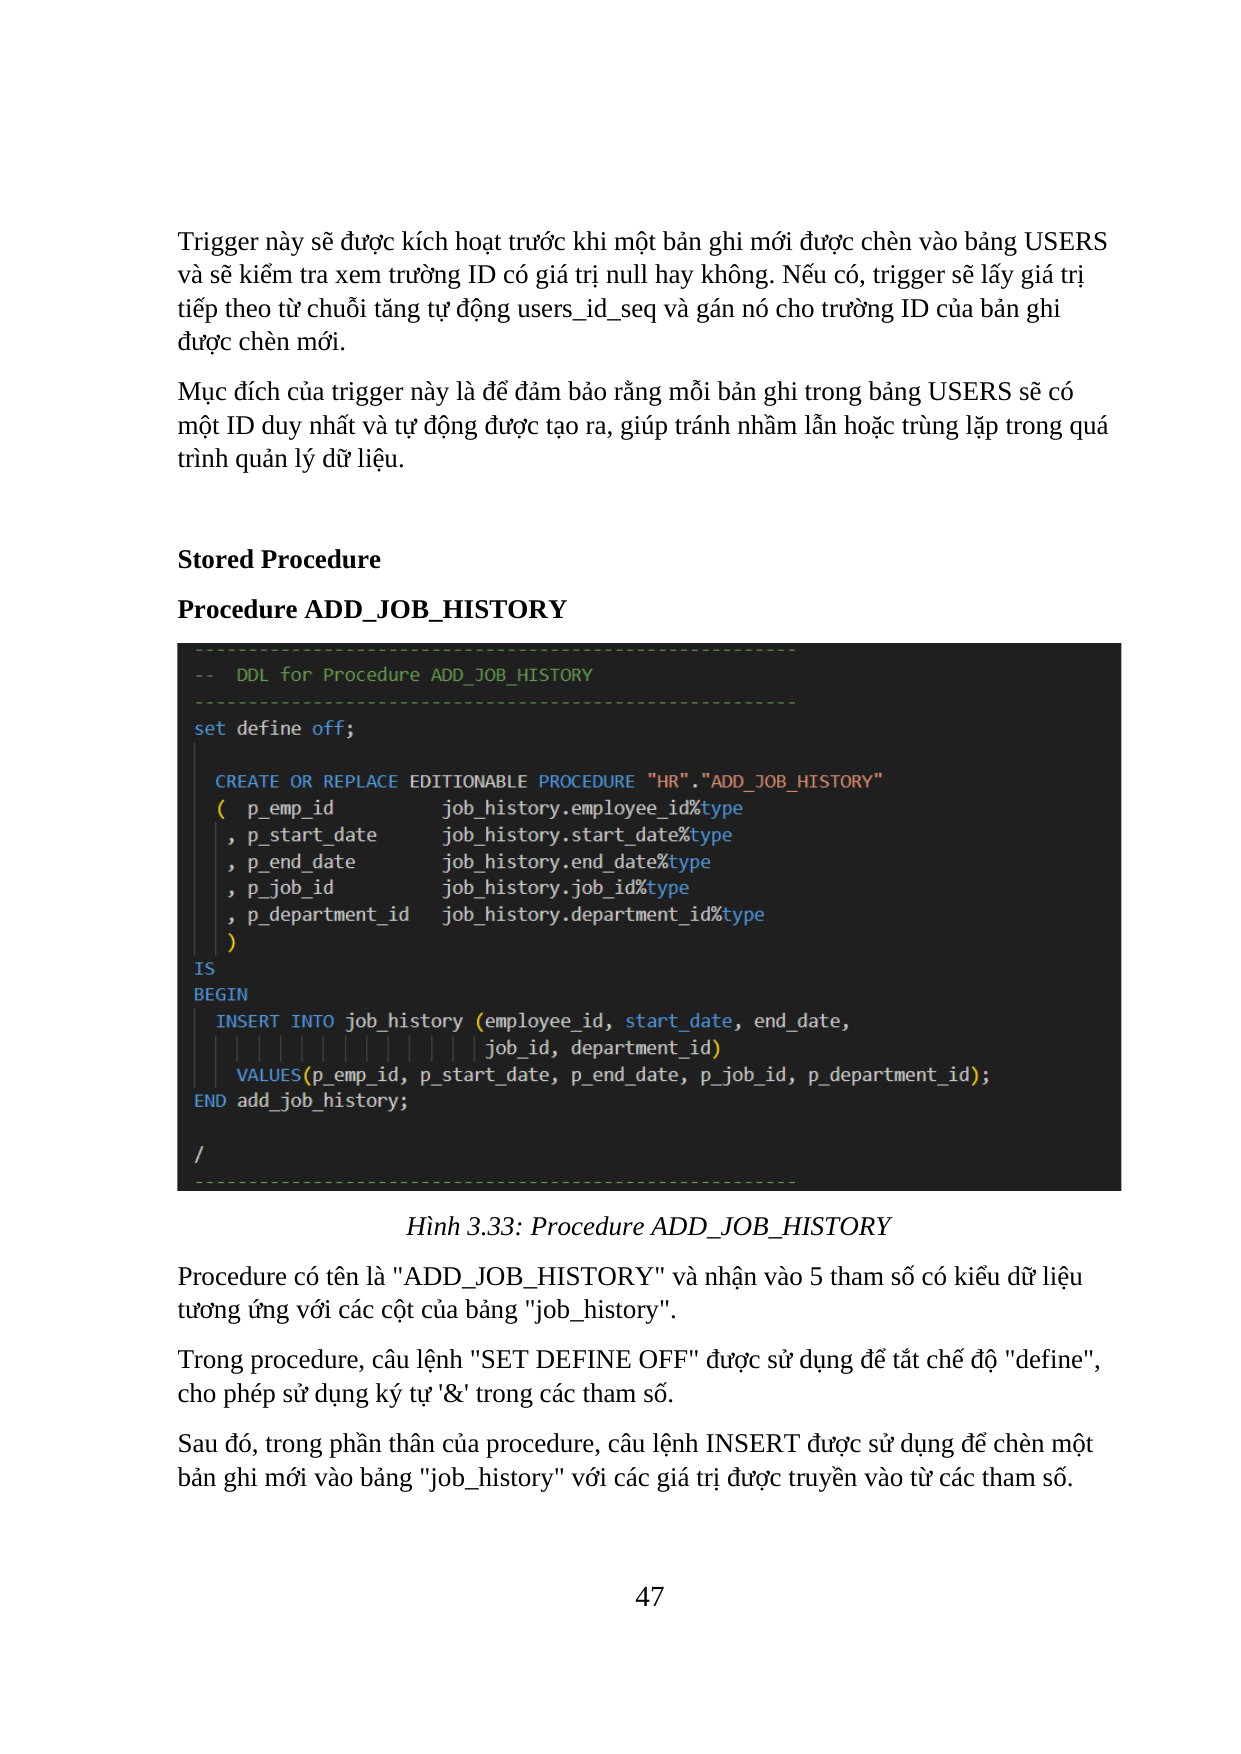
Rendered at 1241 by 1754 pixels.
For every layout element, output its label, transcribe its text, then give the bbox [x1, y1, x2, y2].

text Procedure có tên là "ADD_JOB_HISTORY" và nhận vào 5 tham số có kiểu dữ liệu tương ứng với các cột của bảng "job_history". [177, 1260, 1122, 1324]
text Trigger này sẽ được kích hoạt trước khi một bản ghi mới được chèn vào bảng USERS và sẽ kiểm tra xem trường ID có giá trị null hay không. Nếu có, trigger sẽ lấy giá trị tiếp theo từ chuỗi tăng tự động users_id_seq và gán nó cho trường ID của bản ghi được chèn mới. [177, 224, 1122, 356]
picture [580, 1581, 727, 1708]
text Mục đích của trigger này là để đảm bảo rằng mỗi bản ghi trong bảng USERS sẽ có một ID duy nhất và tự động được tạo ra, giúp tránh nhầm lẫn hoặc trùng lặp trong quá trình quản lý dữ liệu. [177, 375, 1122, 474]
text Hình 3.33: Procedure ADD_JOB_HISTORY [177, 1210, 1122, 1241]
picture [177, 643, 1122, 1191]
text Stored Procedure [177, 543, 1122, 574]
text Sau đó, trong phần thân của procedure, câu lệnh INSERT được sử dụng để chèn một bản ghi mới vào bảng "job_history" với các giá trị được truyền vào từ các tham số. [177, 1427, 1122, 1492]
text Procedure ADD_JOB_HISTORY [177, 593, 1122, 624]
text Trong procedure, câu lệnh "SET DEFINE OFF" được sử dụng để tắt chế độ "define", cho phép sử dụng ký tự '&' trong các tham số. [177, 1344, 1122, 1408]
